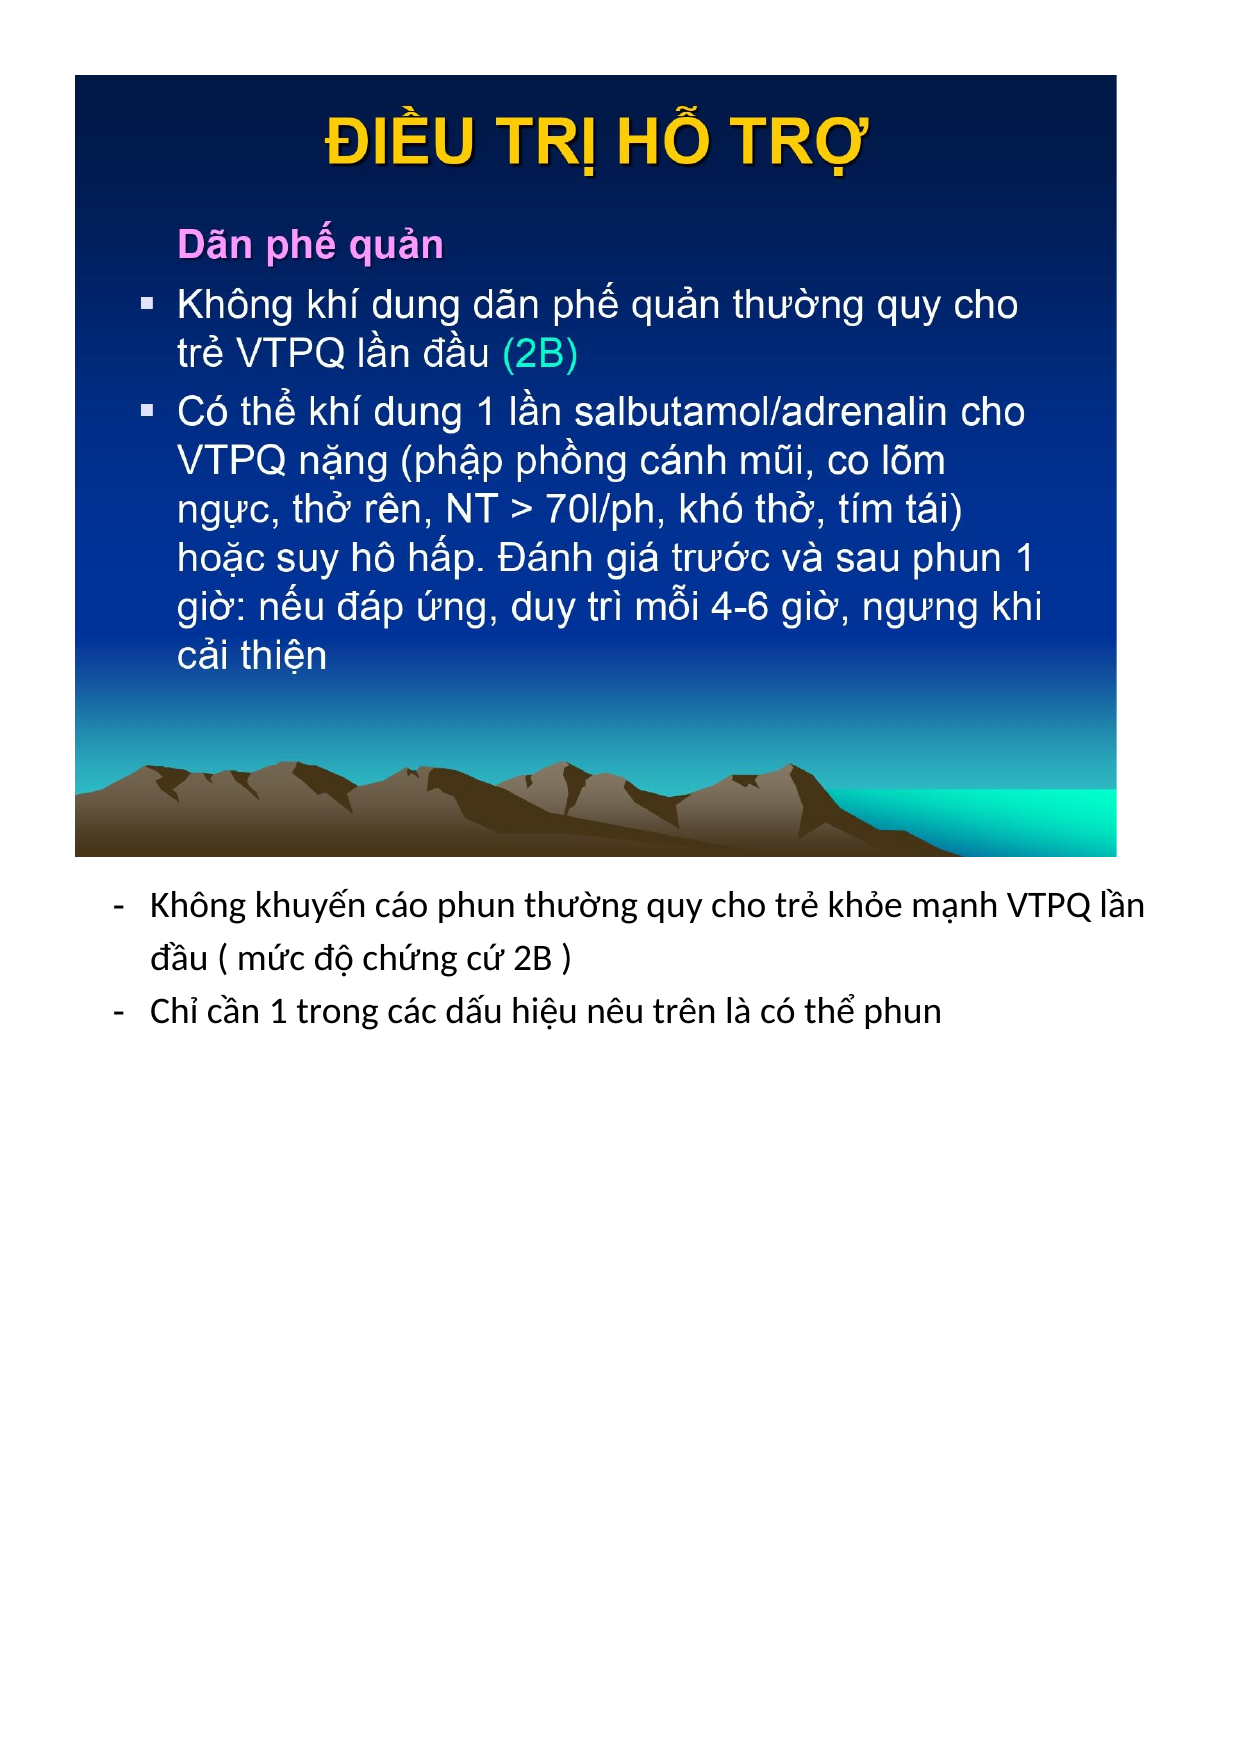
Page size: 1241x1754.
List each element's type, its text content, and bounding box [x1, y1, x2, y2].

picture [75, 75, 1117, 857]
list Chỉ cần 1 trong các dấu hiệu nêu trên là có thể phun [112, 987, 1165, 1032]
list Không khuyến cáo phun thường quy cho trẻ khỏe mạnh VTPQ lần đầu ( mức độ chứng cứ 2B ) [112, 881, 1165, 980]
